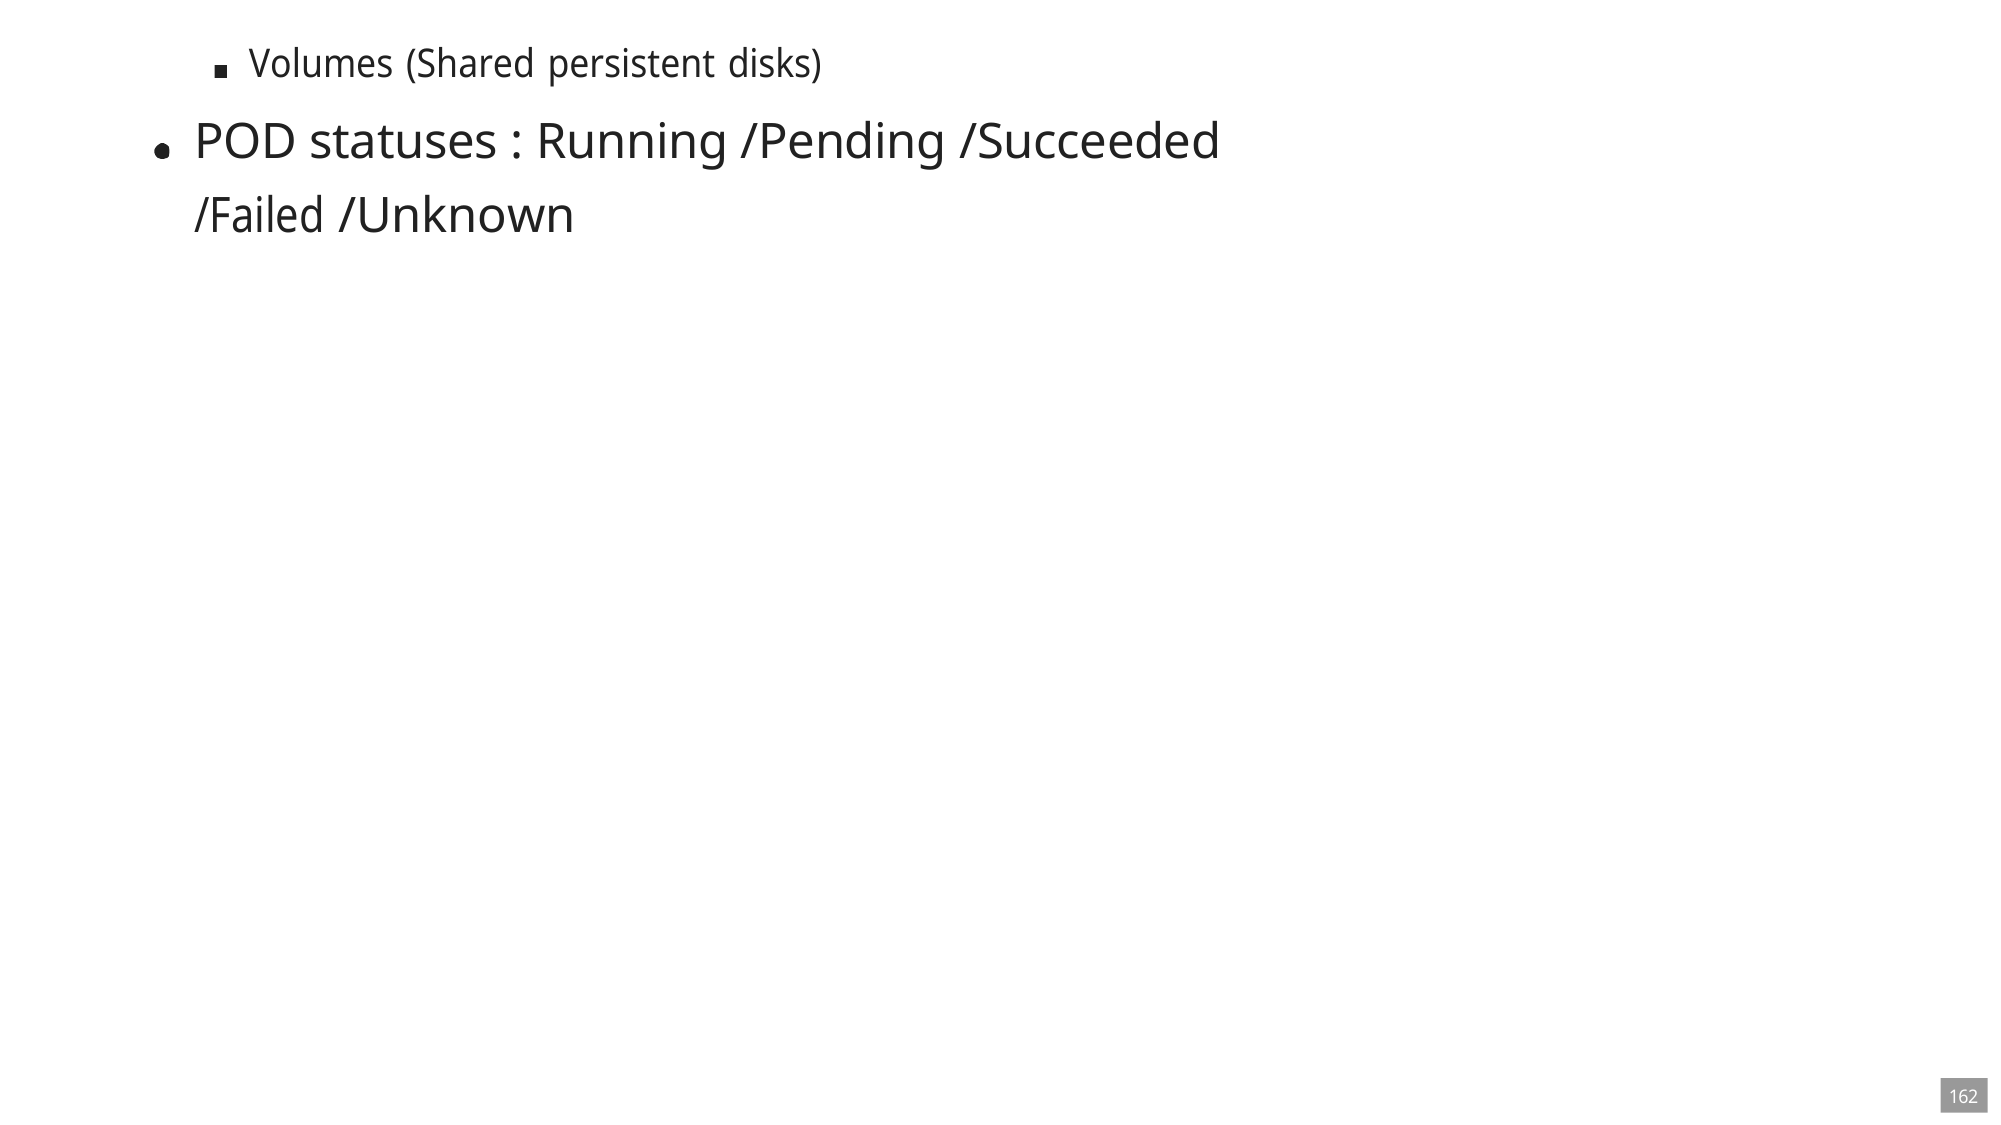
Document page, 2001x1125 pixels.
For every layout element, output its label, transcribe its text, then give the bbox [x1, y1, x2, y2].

picture [154, 143, 170, 159]
text /Failed /Unknown [194, 180, 1838, 247]
text Volumes (Shared persistent disks) [214, 35, 1838, 89]
text POD statuses : Running /Pending /Succeeded [154, 106, 1838, 172]
picture [214, 65, 227, 78]
